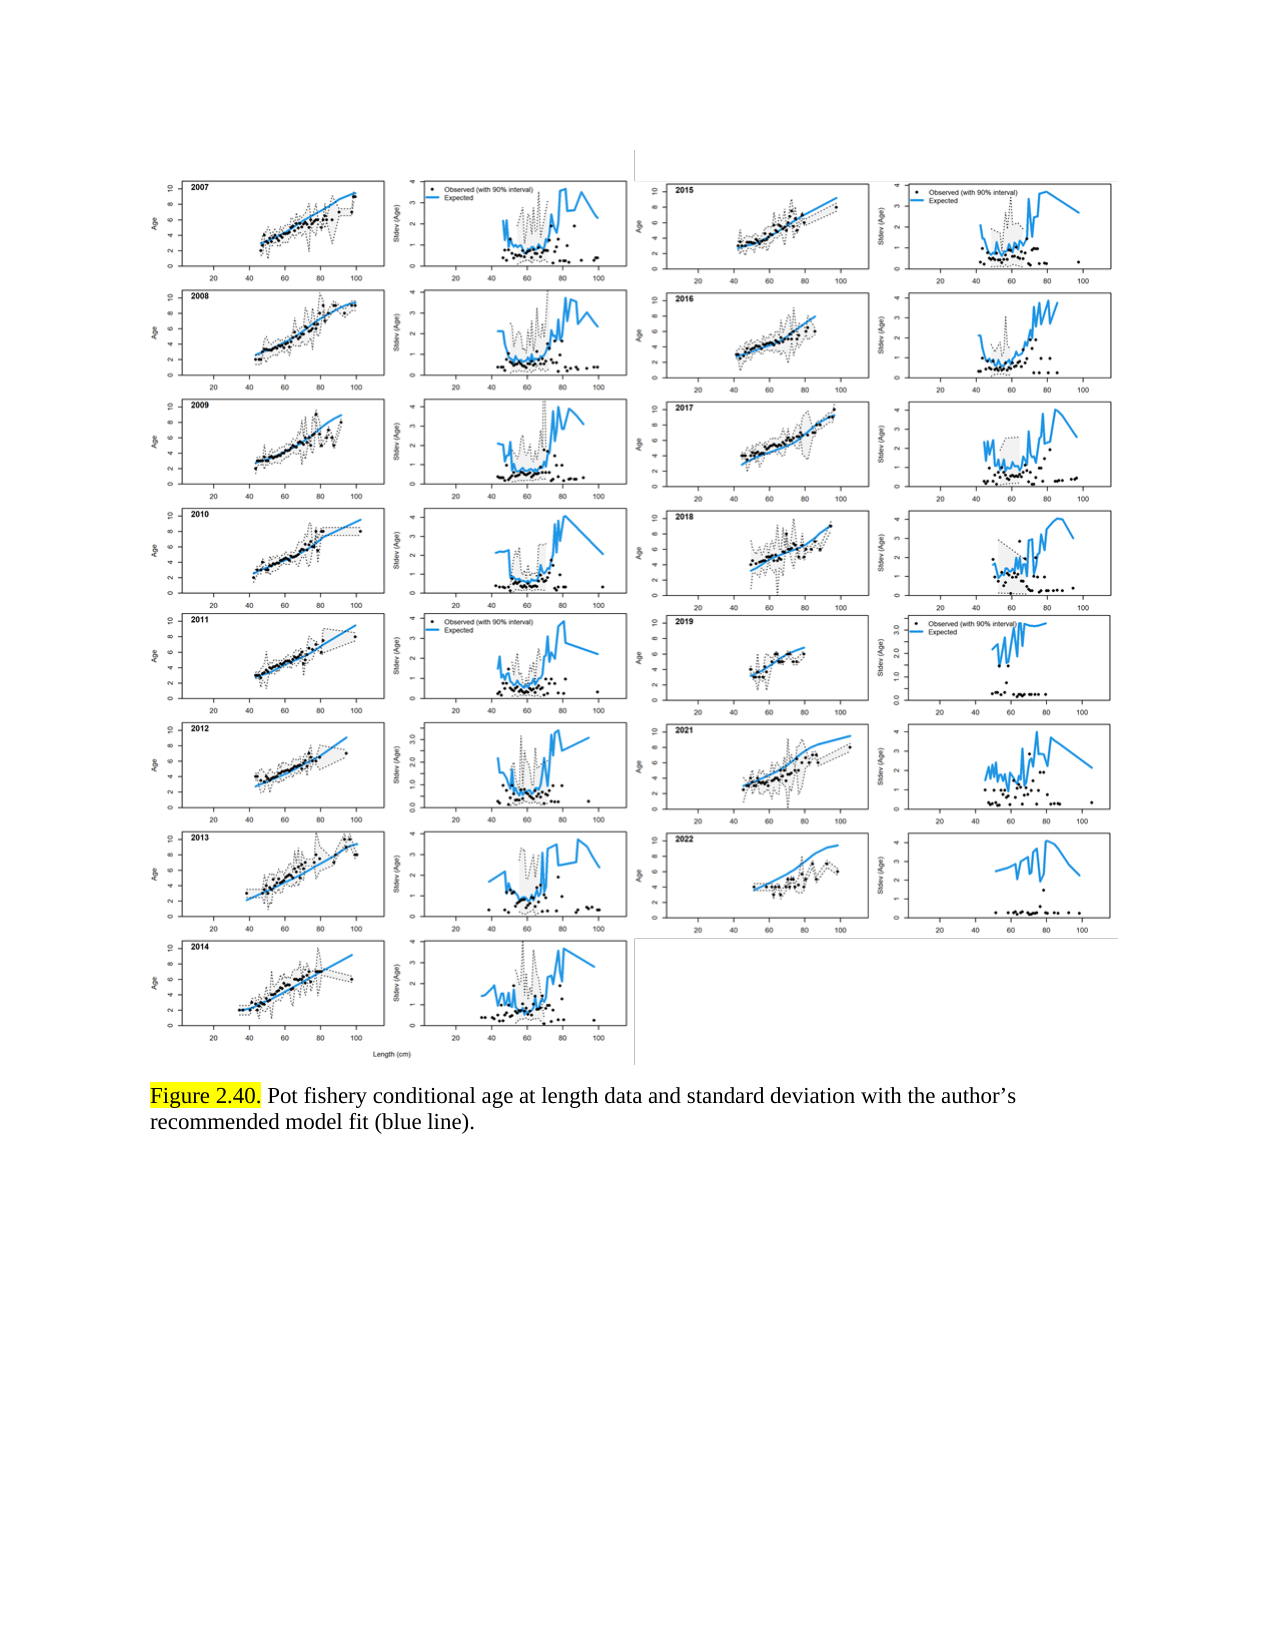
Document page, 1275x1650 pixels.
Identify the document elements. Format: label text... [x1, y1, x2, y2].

picture [150, 150, 1119, 1065]
subtitle Figure 2.40. Pot fishery conditional age at length data and standard deviation with the author’s recommended model fit (blue line). [150, 1082, 1125, 1134]
